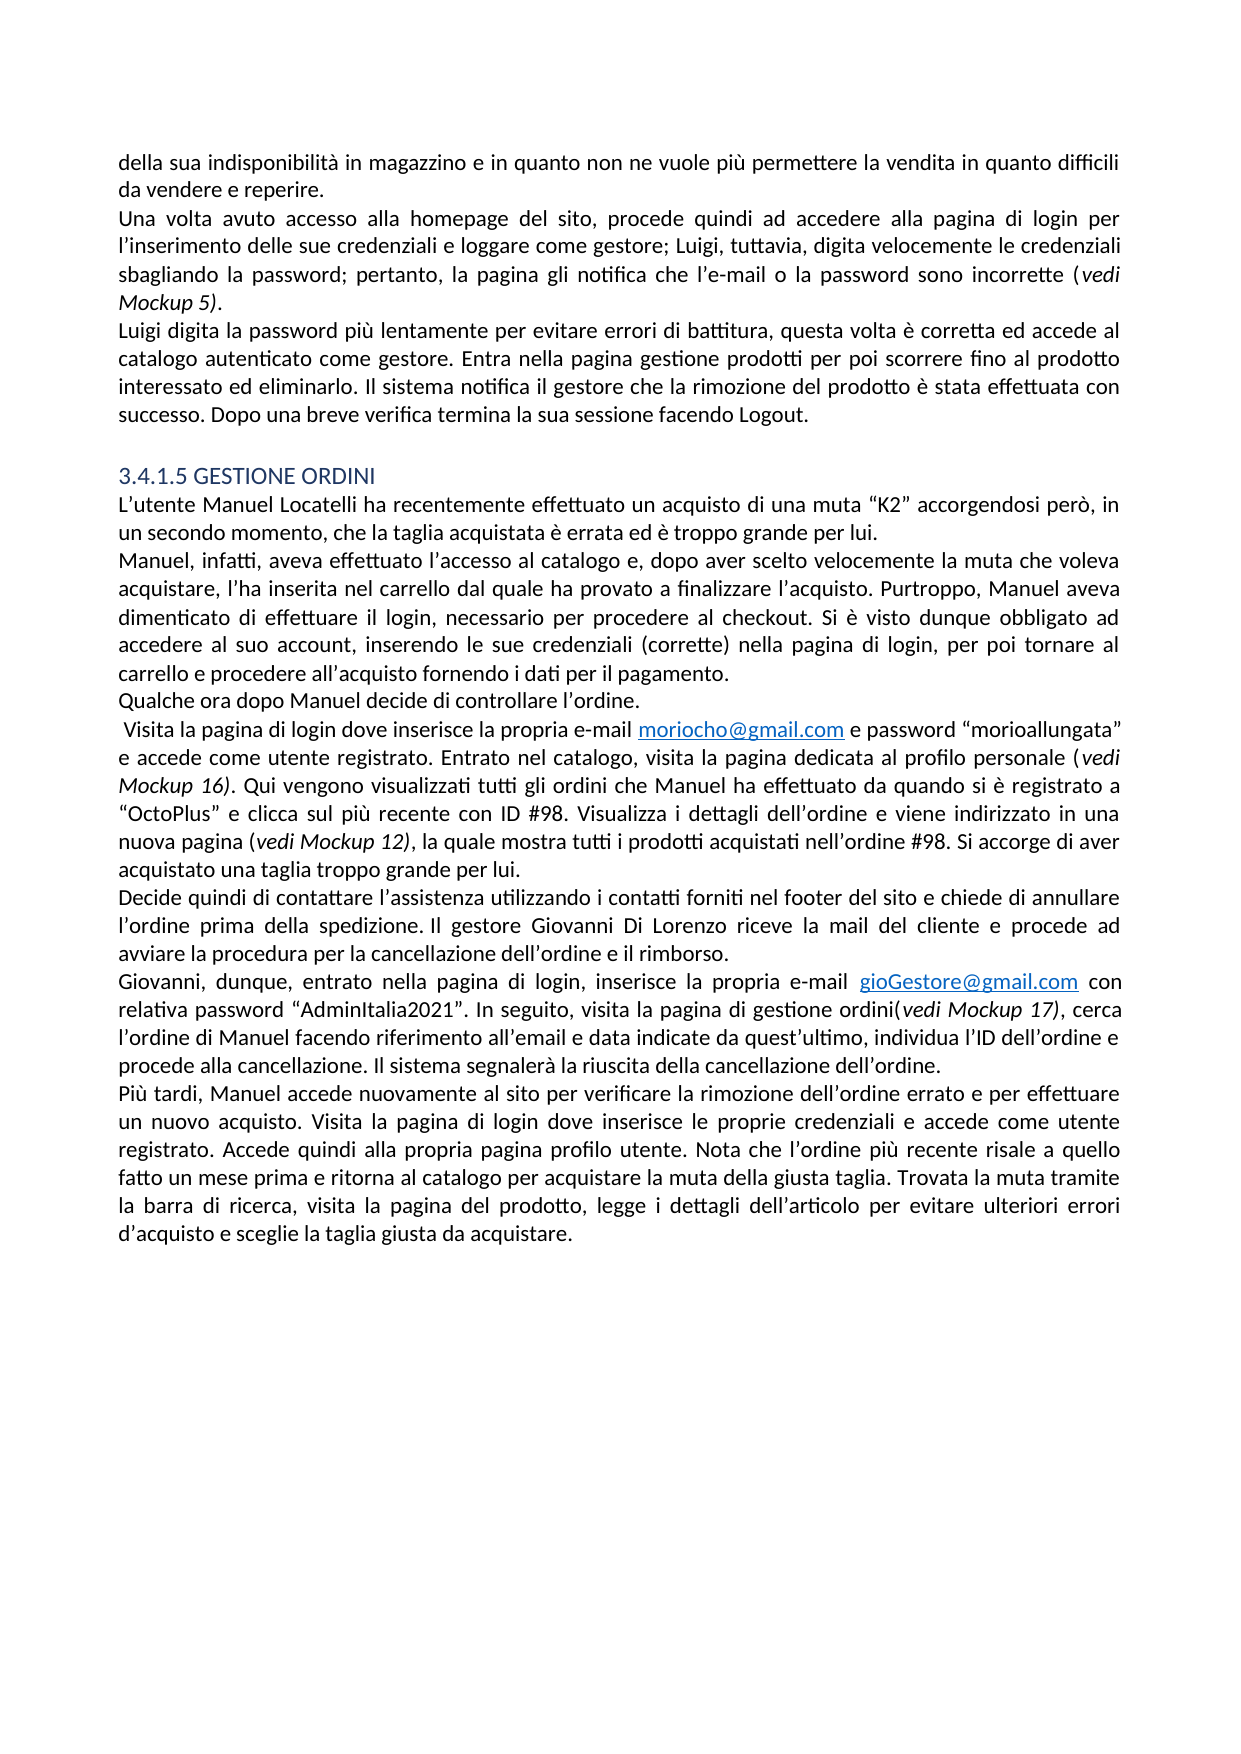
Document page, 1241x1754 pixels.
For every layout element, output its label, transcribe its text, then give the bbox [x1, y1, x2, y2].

text Più tardi, Manuel accede nuovamente al sito per verificare la rimozione dell’ordine errato e per effettuare un nuovo acquisto. Visita la pagina di login dove inserisce le proprie credenziali e accede come utente registrato. Accede quindi alla propria pagina profilo utente. Nota che l’ordine più recente risale a quello fatto un mese prima e ritorna al catalogo per acquistare la muta della giusta taglia. Trovata la muta tramite la barra di ricerca, visita la pagina del prodotto, legge i dettagli dell’articolo per evitare ulteriori errori d’acquisto e sceglie la taglia giusta da acquistare. [118, 1079, 1122, 1247]
text L’utente Manuel Locatelli ha recentemente effettuato un acquisto di una muta “K2” accorgendosi però, in un secondo momento, che la taglia acquistata è errata ed è troppo grande per lui. [118, 491, 1122, 547]
text Una volta avuto accesso alla homepage del sito, procede quindi ad accedere alla pagina di login per l’inserimento delle sue credenziali e loggare come gestore; Luigi, tuttavia, digita velocemente le credenziali sbagliando la password; pertanto, la pagina gli notifica che l’e-mail o la password sono incorrette (vedi Mockup 5). [118, 204, 1122, 316]
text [118, 148, 1122, 204]
text Manuel, infatti, aveva effettuato l’accesso al catalogo e, dopo aver scelto velocemente la muta che voleva acquistare, l’ha inserita nel carrello dal quale ha provato a finalizzare l’acquisto. Purtroppo, Manuel aveva dimenticato di effettuare il login, necessario per procedere al checkout. Si è visto dunque obbligato ad accedere al suo account, inserendo le sue credenziali (corrette) nella pagina di login, per poi tornare al carrello e procedere all’acquisto fornendo i dati per il pagamento. [118, 547, 1122, 687]
text Visita la pagina di login dove inserisce la propria e-mail moriocho@gmail.com e password “morioallungata” e accede come utente registrato. Entrato nel catalogo, visita la pagina dedicata al profilo personale (vedi Mockup 16). Qui vengono visualizzati tutti gli ordini che Manuel ha effettuato da quando si è registrato a “OctoPlus” e clicca sul più recente con ID #98. Visualizza i dettagli dell’ordine e viene indirizzato in una nuova pagina (vedi Mockup 12), la quale mostra tutti i prodotti acquistati nell’ordine #98. Si accorge di aver acquistato una taglia troppo grande per lui. [118, 715, 1122, 883]
text Decide quindi di contattare l’assistenza utilizzando i contatti forniti nel footer del sito e chiede di annullare l’ordine prima della spedizione. Il gestore Giovanni Di Lorenzo riceve la mail del cliente e procede ad avviare la procedura per la cancellazione dell’ordine e il rimborso. [118, 883, 1122, 967]
text Luigi digita la password più lentamente per evitare errori di battitura, questa volta è corretta ed accede al catalogo autenticato come gestore. Entra nella pagina gestione prodotti per poi scorrere fino al prodotto interessato ed eliminarlo. Il sistema notifica il gestore che la rimozione del prodotto è stata effettuata con successo. Dopo una breve verifica termina la sua sessione facendo Logout. [118, 316, 1122, 428]
subtitle 3.4.1.5 GESTIONE ORDINI [118, 460, 1122, 491]
text Giovanni, dunque, entrato nella pagina di login, inserisce la propria e-mail gioGestore@gmail.com con relativa password “AdminItalia2021”. In seguito, visita la pagina di gestione ordini(vedi Mockup 17), cerca l’ordine di Manuel facendo riferimento all’email e data indicate da quest’ultimo, individua l’ID dell’ordine e procede alla cancellazione. Il sistema segnalerà la riuscita della cancellazione dell’ordine. [118, 967, 1122, 1079]
text Qualche ora dopo Manuel decide di controllare l’ordine. [118, 687, 1122, 715]
